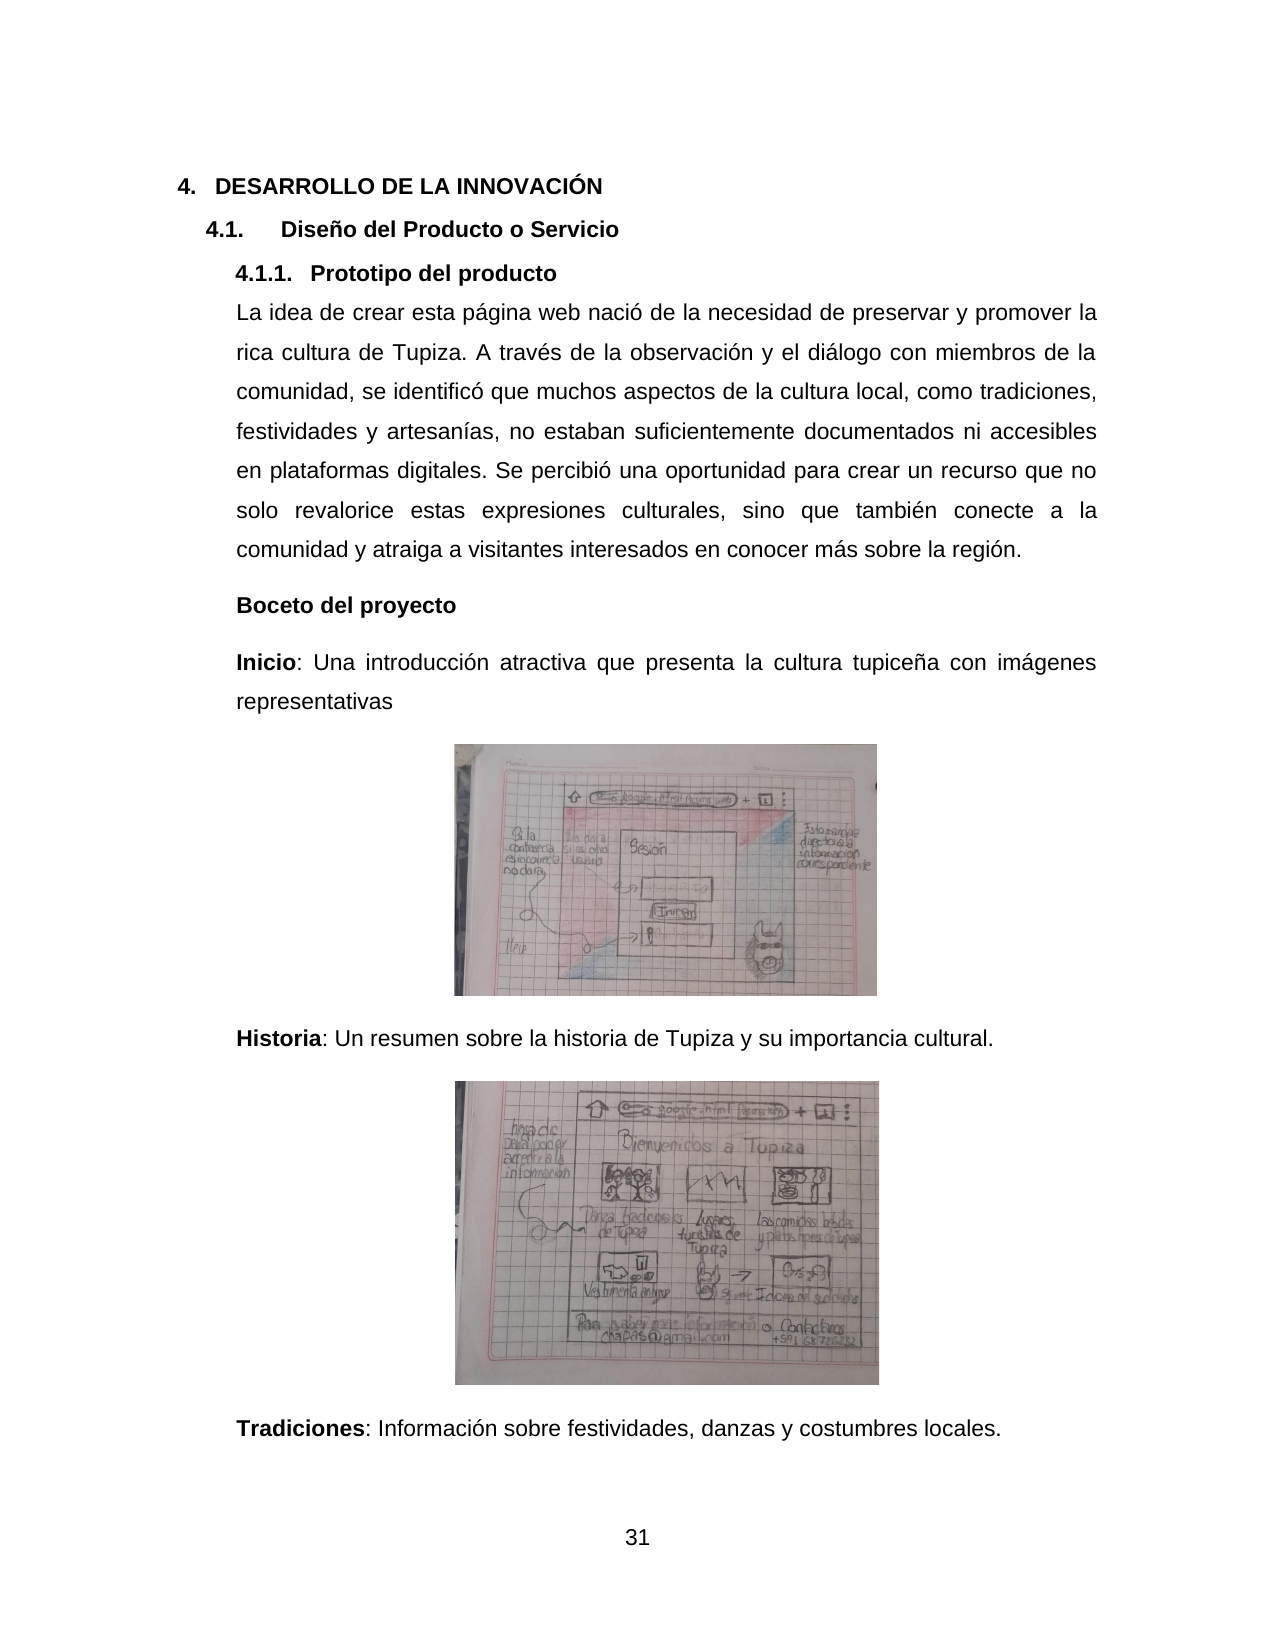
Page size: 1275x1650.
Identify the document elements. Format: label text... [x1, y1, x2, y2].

text Inicio: Una introducción atractiva que presenta la cultura tupiceña con imágenes representativas [236, 648, 1098, 714]
text Tradiciones: Información sobre festividades, danzas y costumbres locales. [177, 1414, 1098, 1441]
subtitle DESARROLLO DE LA INNOVACIÓN [177, 173, 1098, 199]
picture [454, 744, 877, 996]
text La idea de crear esta página web nació de la necesidad de preservar y promover la rica cultura de Tupiza. A través de la observación y el diálogo con miembros de la comunidad, se identificó que muchos aspectos de la cultura local, como tradiciones, festividades y artesanías, no estaban suficientemente documentados ni accesibles en plataformas digitales. Se percibió una oportunidad para crear un recurso que no solo revalorice estas expresiones culturales, sino que también conecte a la comunidad y atraiga a visitantes interesados en conocer más sobre la región. [236, 299, 1098, 563]
text Historia: Un resumen sobre la historia de Tupiza y su importancia cultural. [177, 1025, 1098, 1051]
subtitle Prototipo del producto [235, 260, 1098, 286]
picture [455, 1081, 880, 1385]
subtitle Diseño del Producto o Servicio [206, 216, 1098, 243]
text Boceto del proyecto [236, 592, 1098, 619]
